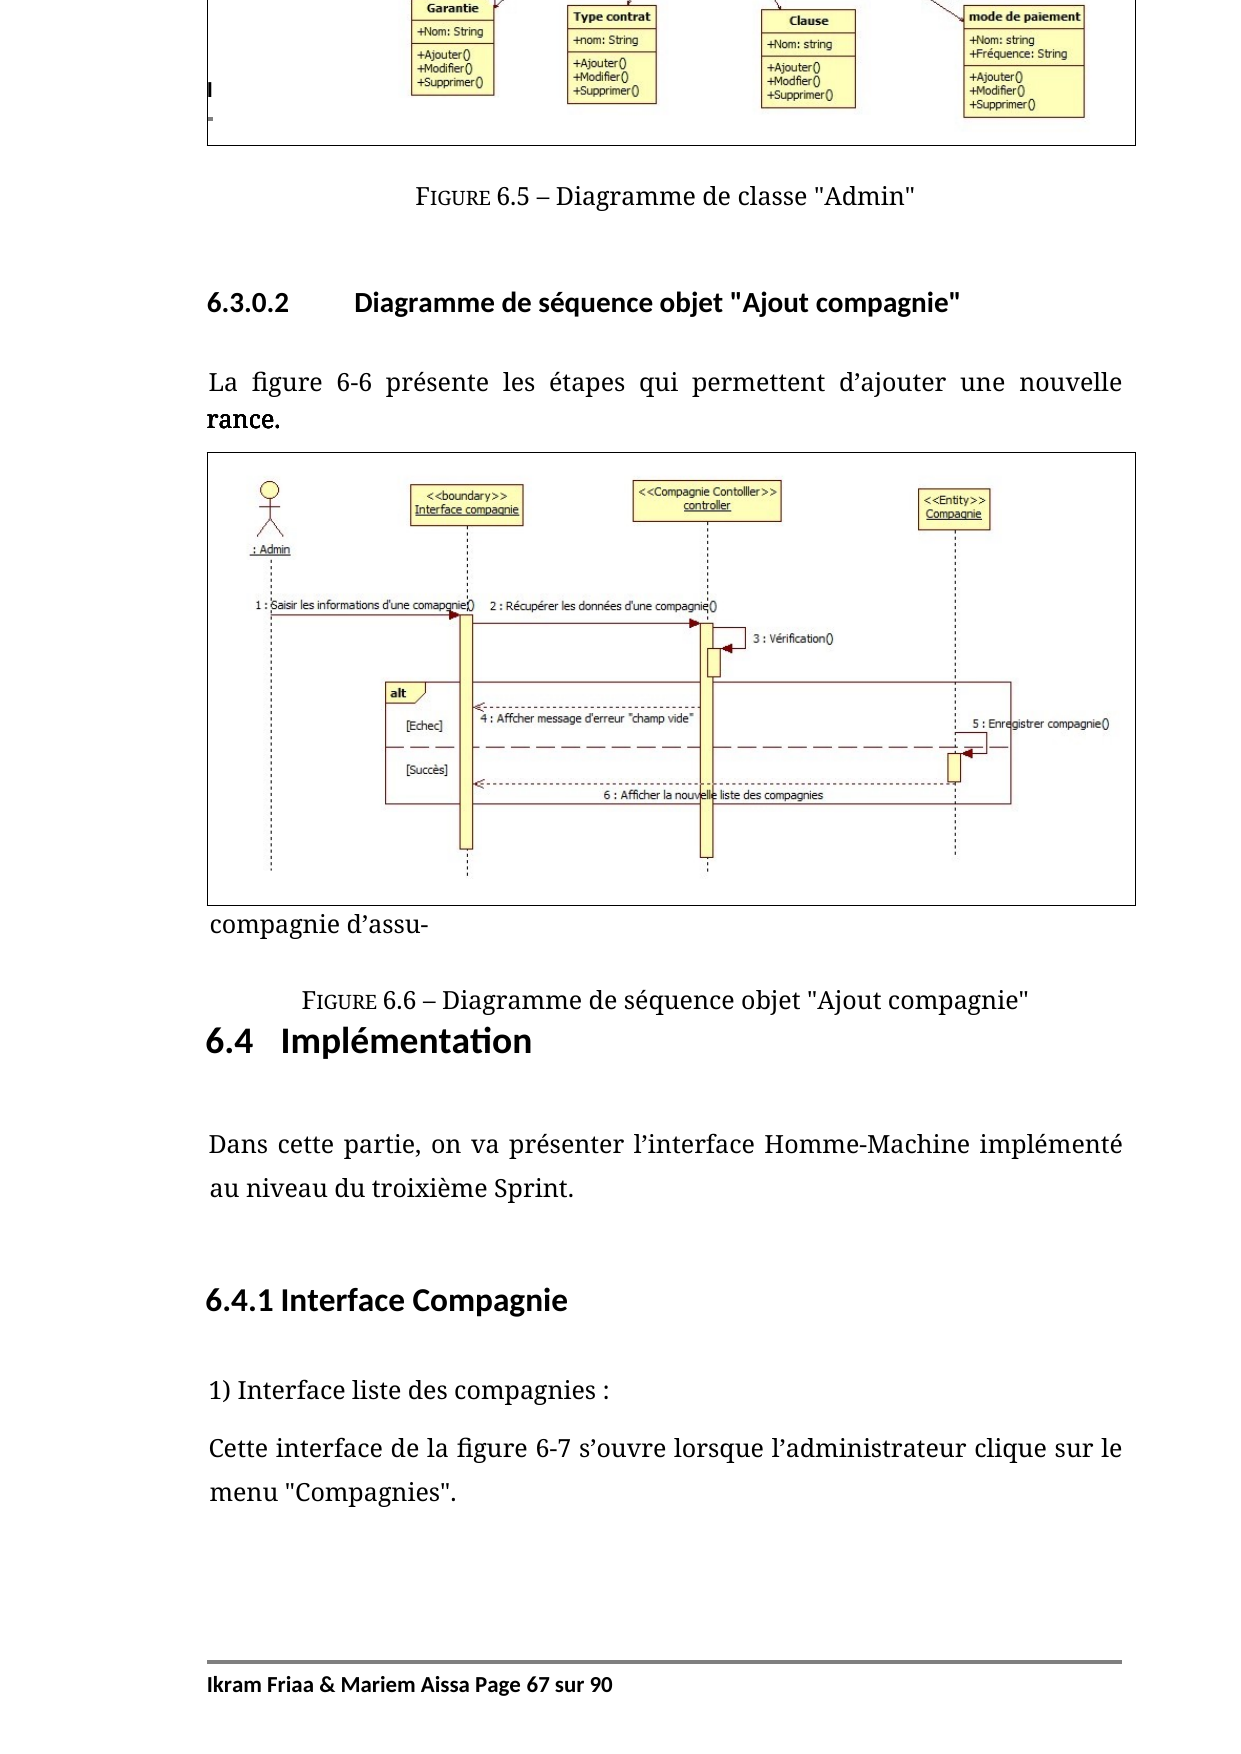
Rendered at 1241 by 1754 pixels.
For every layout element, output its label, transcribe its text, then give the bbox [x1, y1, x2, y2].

text FIGURE 6.5 – Diagramme de classe "Admin" [207, 179, 1124, 213]
picture [213, 459, 1130, 900]
text Cette interface de la figure 6-7 s’ouvre lorsque l’administrateur clique sur le menu "Compagnies". [208, 1431, 1124, 1508]
subtitle 6.4.1 Interface Compagnie [205, 1279, 1124, 1320]
text Dans cette partie, on va présenter l’interface Homme-Machine implémenté au niveau du troixième Sprint. [208, 1127, 1124, 1204]
subtitle 6.4 Implémentation [205, 1017, 1124, 1063]
text FIGURE 6.6 – Diagramme de séquence objet "Ajout compagnie" [207, 983, 1124, 1017]
text La figure 6-6 présente les étapes qui permettent d’ajouter une nouvelle compagnie d’assu- [208, 906, 1124, 940]
subtitle 6.3.0.2 Diagramme de séquence objet "Ajout compagnie" [207, 284, 1124, 319]
text 1) Interface liste des compagnies : [208, 1372, 1124, 1407]
text La figure 6-6 présente les étapes qui permettent d’ajouter une nouvelle compagnie d’assu- [208, 365, 1124, 452]
picture [213, 0, 1130, 139]
